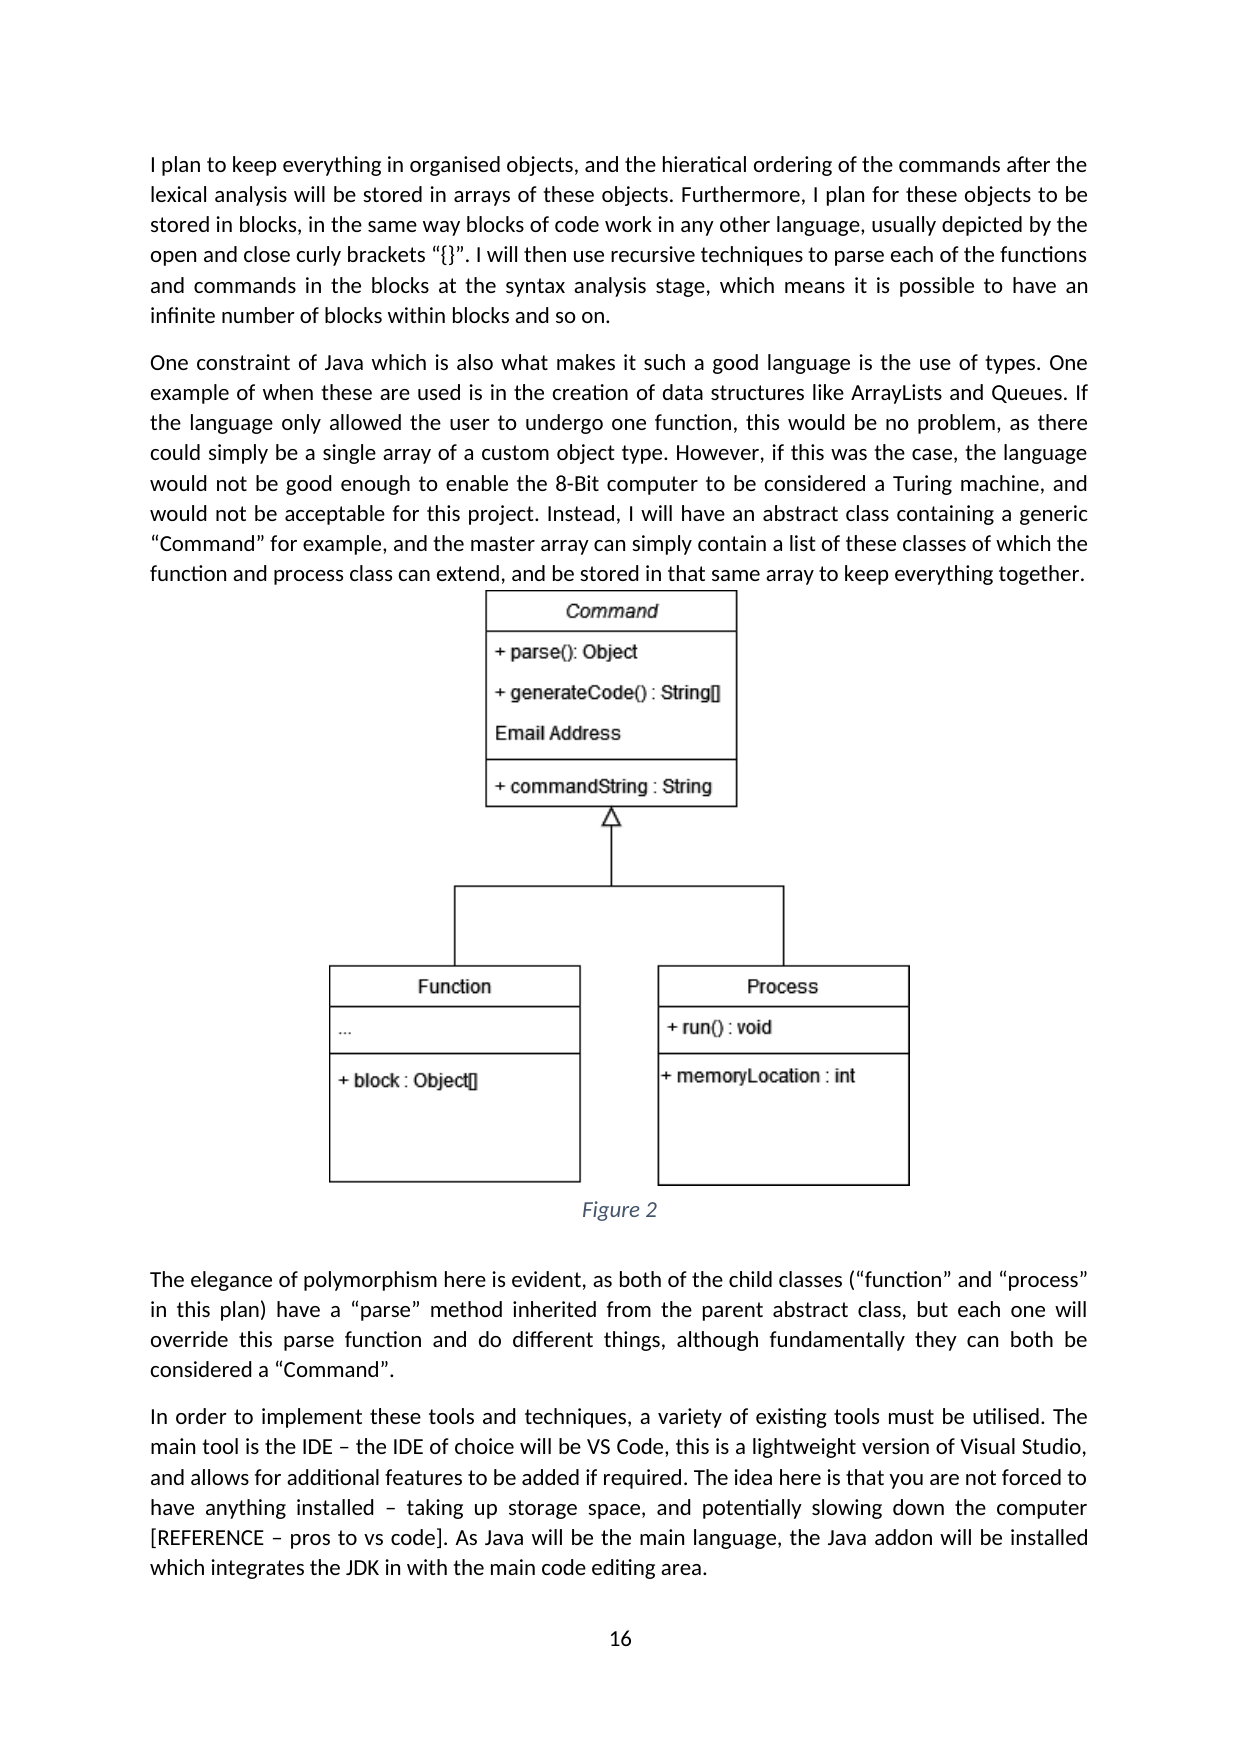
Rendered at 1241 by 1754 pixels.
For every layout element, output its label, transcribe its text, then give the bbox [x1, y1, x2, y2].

text I plan to keep everything in organised objects, and the hieratical ordering of the commands after the lexical analysis will be stored in arrays of these objects. Furthermore, I plan for these objects to be stored in blocks, in the same way blocks of code work in any other language, usually depicted by the open and close curly brackets “{}”. I will then use recursive techniques to parse each of the functions and commands in the blocks at the syntax analysis stage, which means it is possible to have an infinite number of blocks within blocks and so on. [150, 150, 1090, 329]
text One constraint of Java which is also what makes it such a good language is the use of types. One example of when these are used is in the creation of data structures like ArrayLists and Queues. If the language only allowed the user to undergo one function, this would be no problem, as there could simply be a single array of a custom object type. However, if this was the case, the language would not be good enough to enable the 8-Bit computer to be considered a Turing machine, and would not be acceptable for this project. Instead, I will have an abstract class containing a generic “Command” for example, and the master array can simply contain a list of these classes of which the function and process class can extend, and be stored in that same array to keep everything together. [150, 348, 1090, 587]
text In order to implement these tools and techniques, a variety of existing tools must be utilised. The main tool is the IDE – the IDE of choice will be VS Code, this is a lightweight version of Visual Studio, and allows for additional features to be added if required. The idea here is that you are not forced to have anything installed – taking up storage space, and potentially slowing down the computer [REFERENCE – pros to vs code]. As Java will be the main language, the Java addon will be installed which integrates the JDK in with the main code editing area. [150, 1402, 1090, 1581]
picture [329, 590, 910, 1186]
